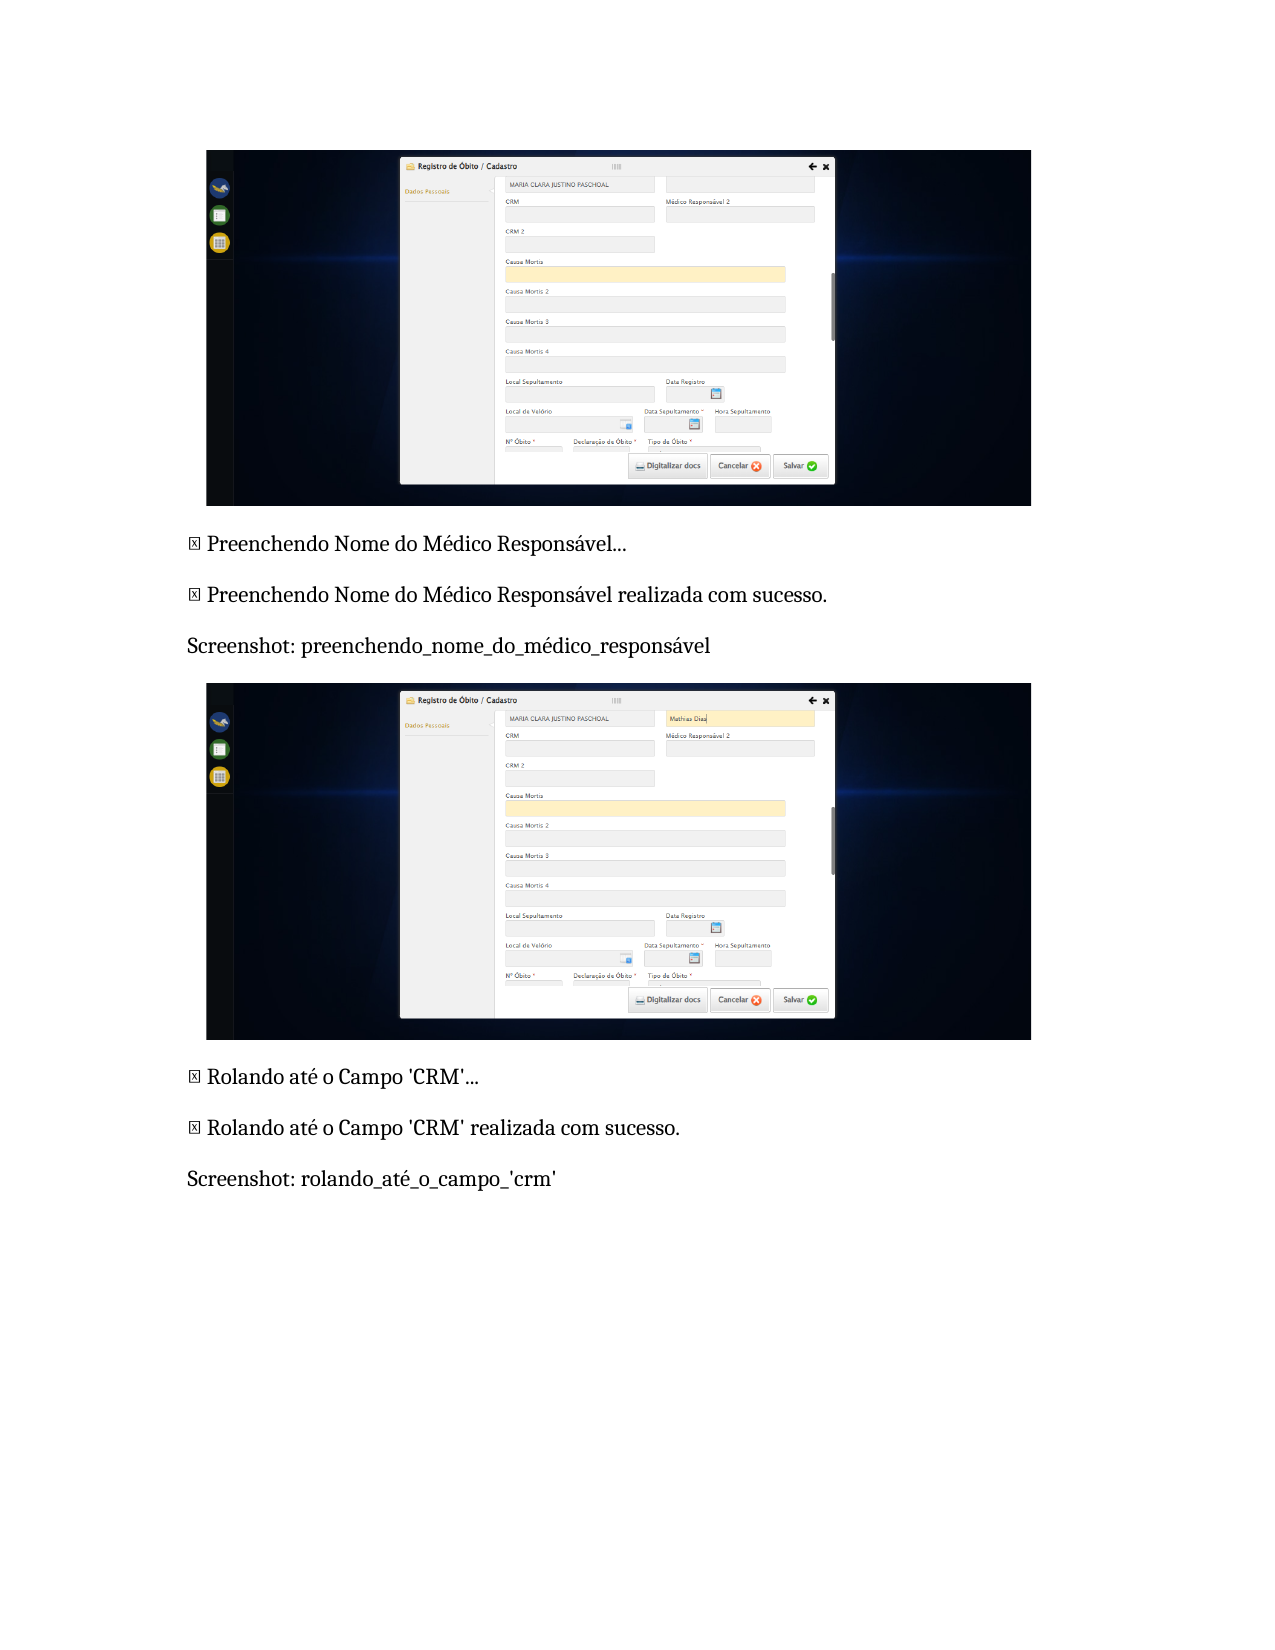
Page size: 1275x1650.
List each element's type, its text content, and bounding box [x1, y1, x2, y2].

text 🔄 Rolando até o Campo 'CRM'... [187, 1064, 1087, 1090]
text ✅ Preenchendo Nome do Médico Responsável realizada com sucesso. [187, 581, 1087, 608]
text ✅ Rolando até o Campo 'CRM' realizada com sucesso. [187, 1115, 1087, 1141]
picture [206, 150, 1032, 506]
picture [206, 683, 1032, 1040]
text 🔄 Preenchendo Nome do Médico Responsável... [187, 530, 1087, 557]
text Screenshot: rolando_até_o_campo_'crm' [187, 1166, 1087, 1192]
text Screenshot: preenchendo_nome_do_médico_responsável [187, 632, 1087, 659]
